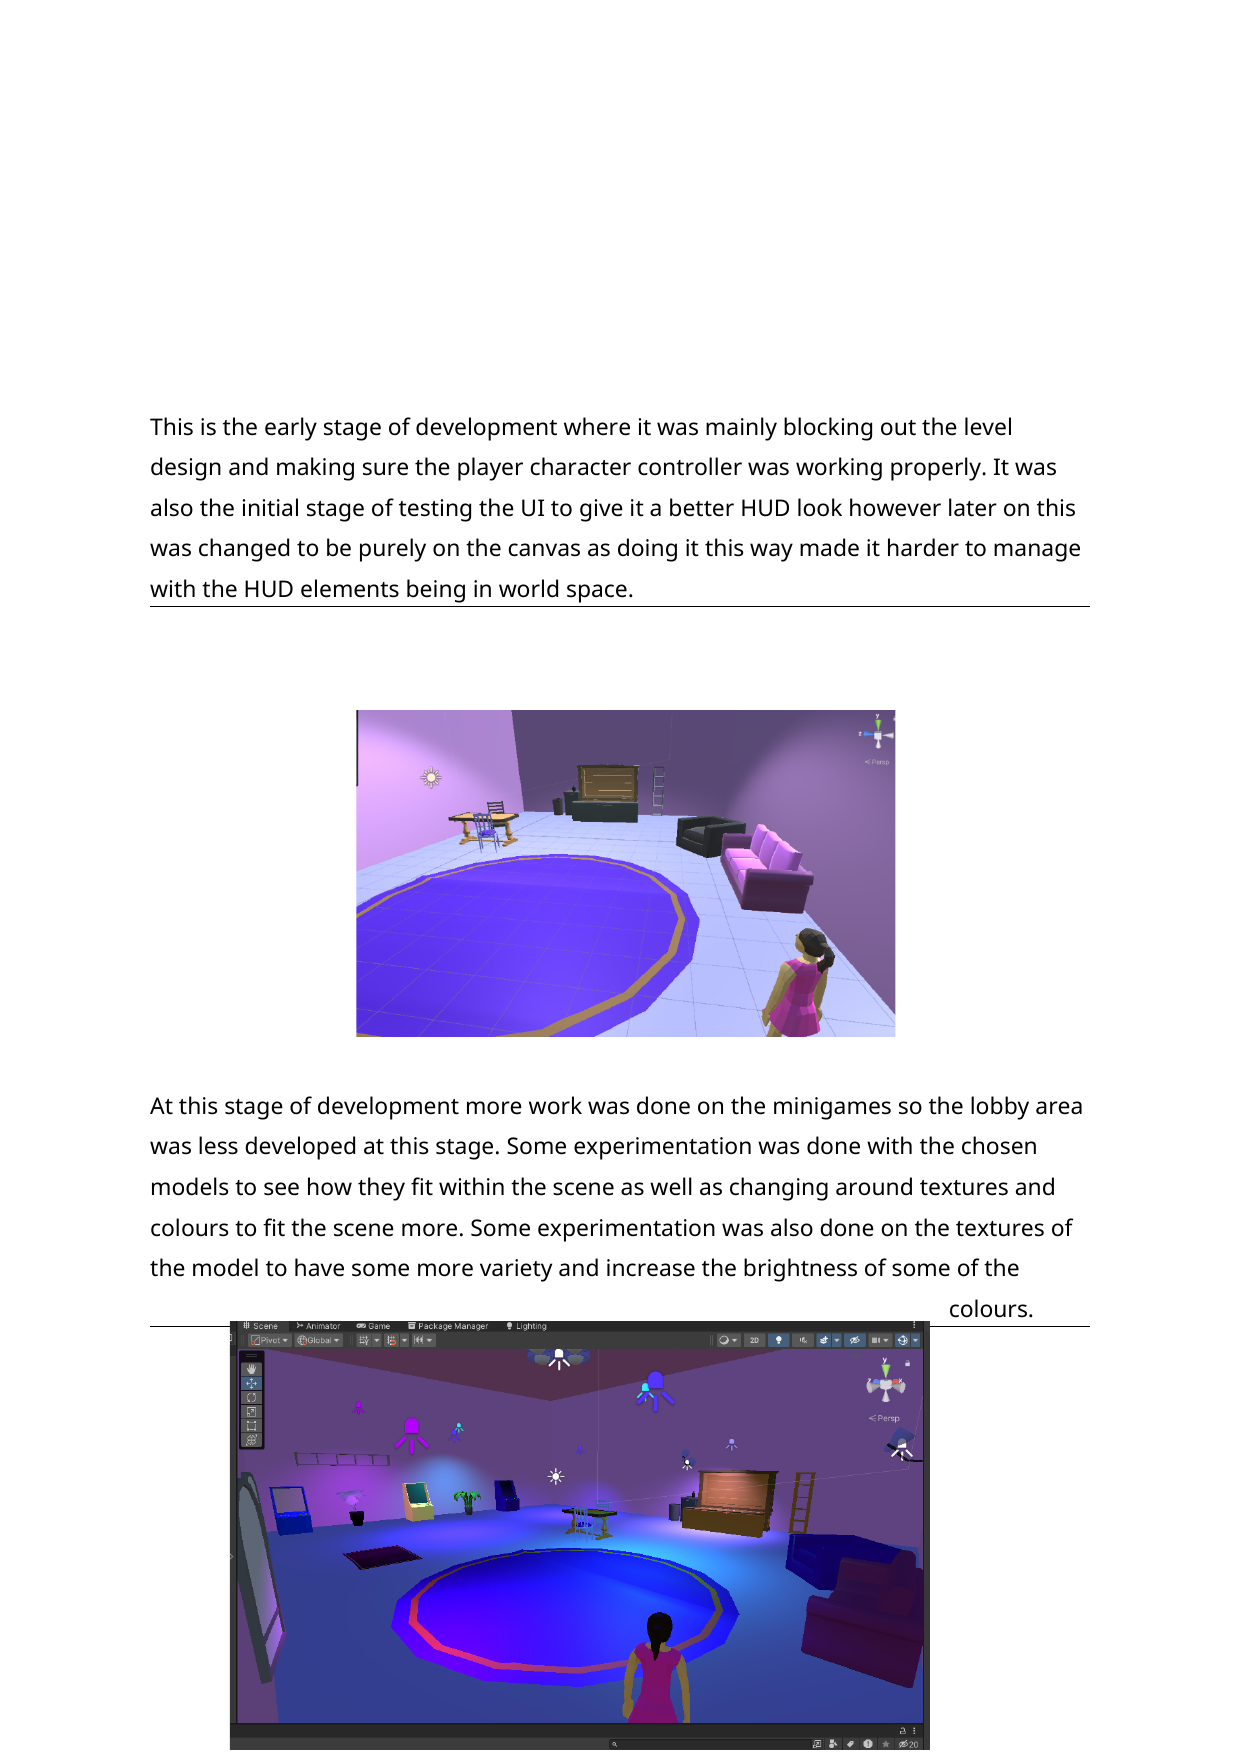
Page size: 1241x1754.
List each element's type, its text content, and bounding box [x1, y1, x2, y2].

picture [354, 710, 895, 1035]
text At this stage of development more work was done on the minigames so the lobby area was less developed at this stage. Some experimentation was done with the chosen models to see how they fit within the scene as well as changing around textures and colours to fit the scene more. Some experimentation was also done on the textures of the model to have some more variety and increase the brightness of some of the colours. [150, 1090, 1090, 1326]
text This is the early stage of development where it was mainly blocking out the level design and making sure the player character controller was working properly. It was also the initial stage of testing the UI to give it a better HUD look however later on this was changed to be purely on the canvas as doing it this way made it harder to manage with the HUD elements being in world space. [150, 410, 1090, 606]
picture [229, 1321, 929, 1750]
